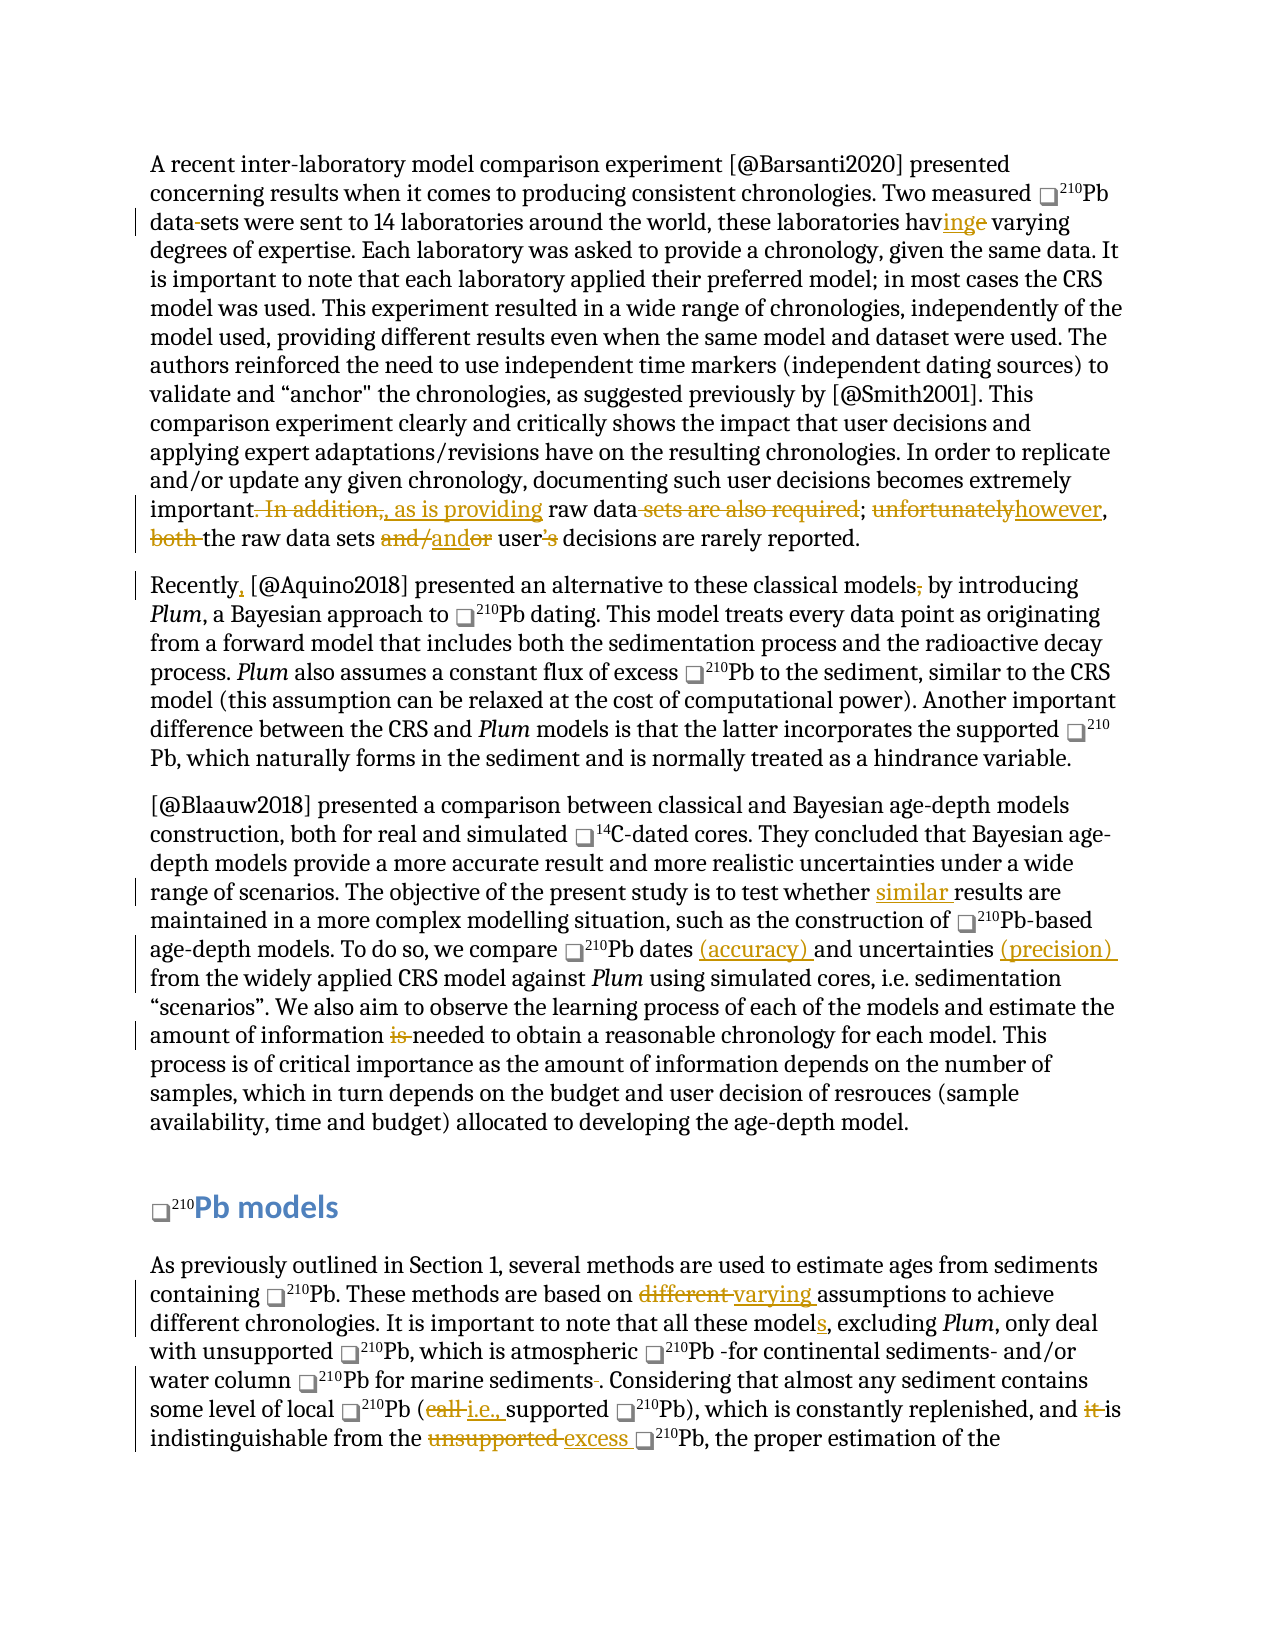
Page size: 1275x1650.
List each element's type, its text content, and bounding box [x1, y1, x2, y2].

subtitle Pb models [150, 1186, 1125, 1232]
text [150, 1251, 1125, 1452]
text [@Blaauw2018] presented a comparison between classical and Bayesian age-depth models construction, both for real and simulated C-dated cores. They concluded that Bayesian age-depth models provide a more accurate result and more realistic uncertainties under a wide range of scenarios. The objective of the present study is to test whether results are maintained in a more complex modelling situation, such as the construction of Pb-based age-depth models. To do so, we compare Pb dates and uncertainties from the widely applied CRS model against Plum using simulated cores, i.e. sedimentation “scenarios”. We also aim to observe the learning process of each of the models and estimate the amount of information needed to obtain a reasonable chronology for each model. This process is of critical importance as the amount of information depends on the number of samples, which in turn depends on the budget and user decision of resrouces (sample availability, time and budget) allocated to developing the age-depth model. [150, 791, 1125, 1136]
text Recently [@Aquino2018] presented an alternative to these classical models by introducing Plum, a Bayesian approach to Pb dating. This model treats every data point as originating from a forward model that includes both the sedimentation process and the radioactive decay process. Plum also assumes a constant flux of excess Pb to the sediment, similar to the CRS model (this assumption can be relaxed at the cost of computational power). Another important difference between the CRS and Plum models is that the latter incorporates the supported Pb, which naturally forms in the sediment and is normally treated as a hindrance variable. [150, 571, 1125, 772]
text A recent inter-laboratory model comparison experiment [@Barsanti2020] presented concerning results when it comes to producing consistent chronologies. Two measured Pb datasets were sent to 14 laboratories around the world, these laboratories hav varying degrees of expertise. Each laboratory was asked to provide a chronology, given the same data. It is important to note that each laboratory applied their preferred model; in most cases the CRS model was used. This experiment resulted in a wide range of chronologies, independently of the model used, providing different results even when the same model and dataset were used. The authors reinforced the need to use independent time markers (independent dating sources) to validate and “anchor" the chronologies, as suggested previously by [@Smith2001]. This comparison experiment clearly and critically shows the impact that user decisions and applying expert adaptations/revisions have on the resulting chronologies. In order to replicate and/or update any given chronology, documenting such user decisions becomes extremely important raw data; , the raw data sets user decisions are rarely reported. [150, 150, 1125, 552]
